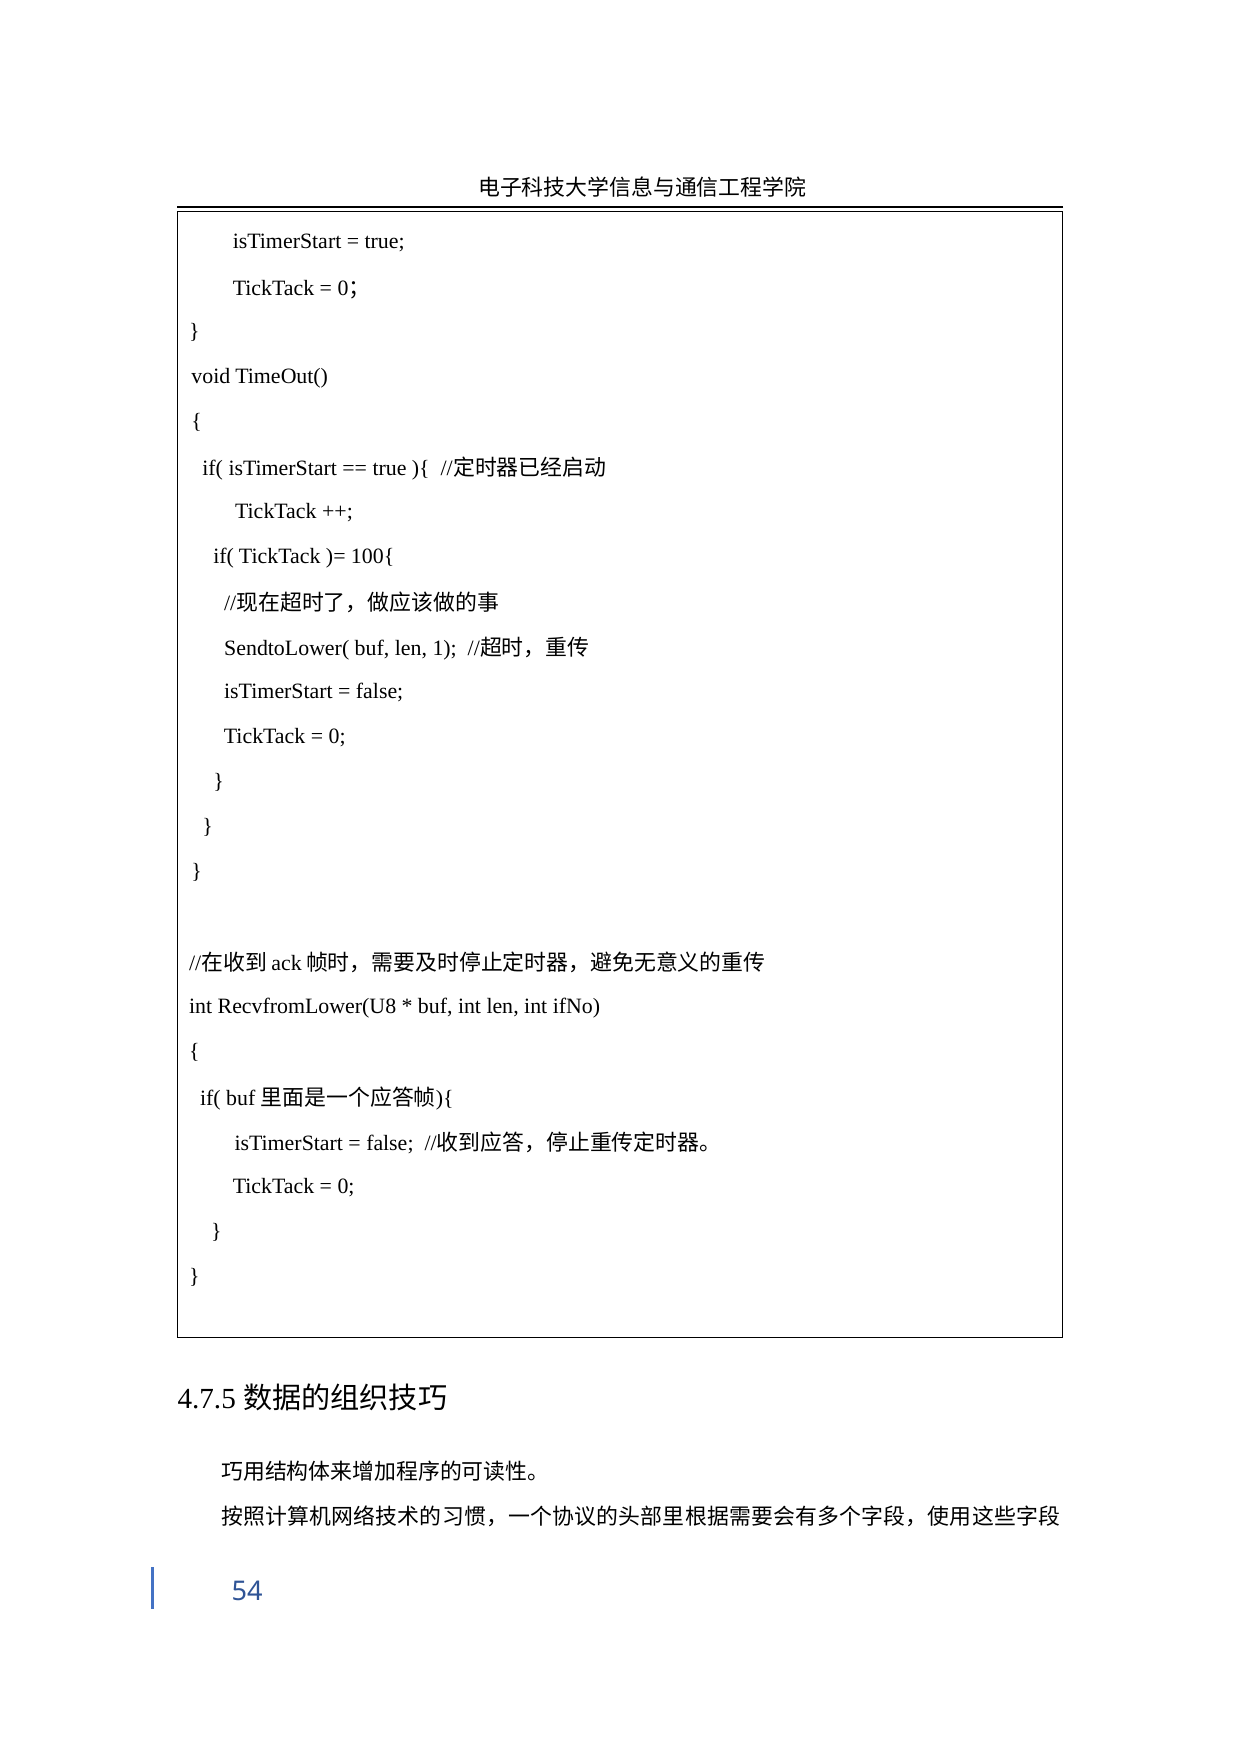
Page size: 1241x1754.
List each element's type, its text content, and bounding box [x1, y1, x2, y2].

subtitle 数据的组织技巧 [177, 1363, 1063, 1428]
text 巧用结构体来增加程序的可读性。 [177, 1453, 1063, 1486]
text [177, 1498, 1063, 1531]
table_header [178, 212, 1062, 1337]
